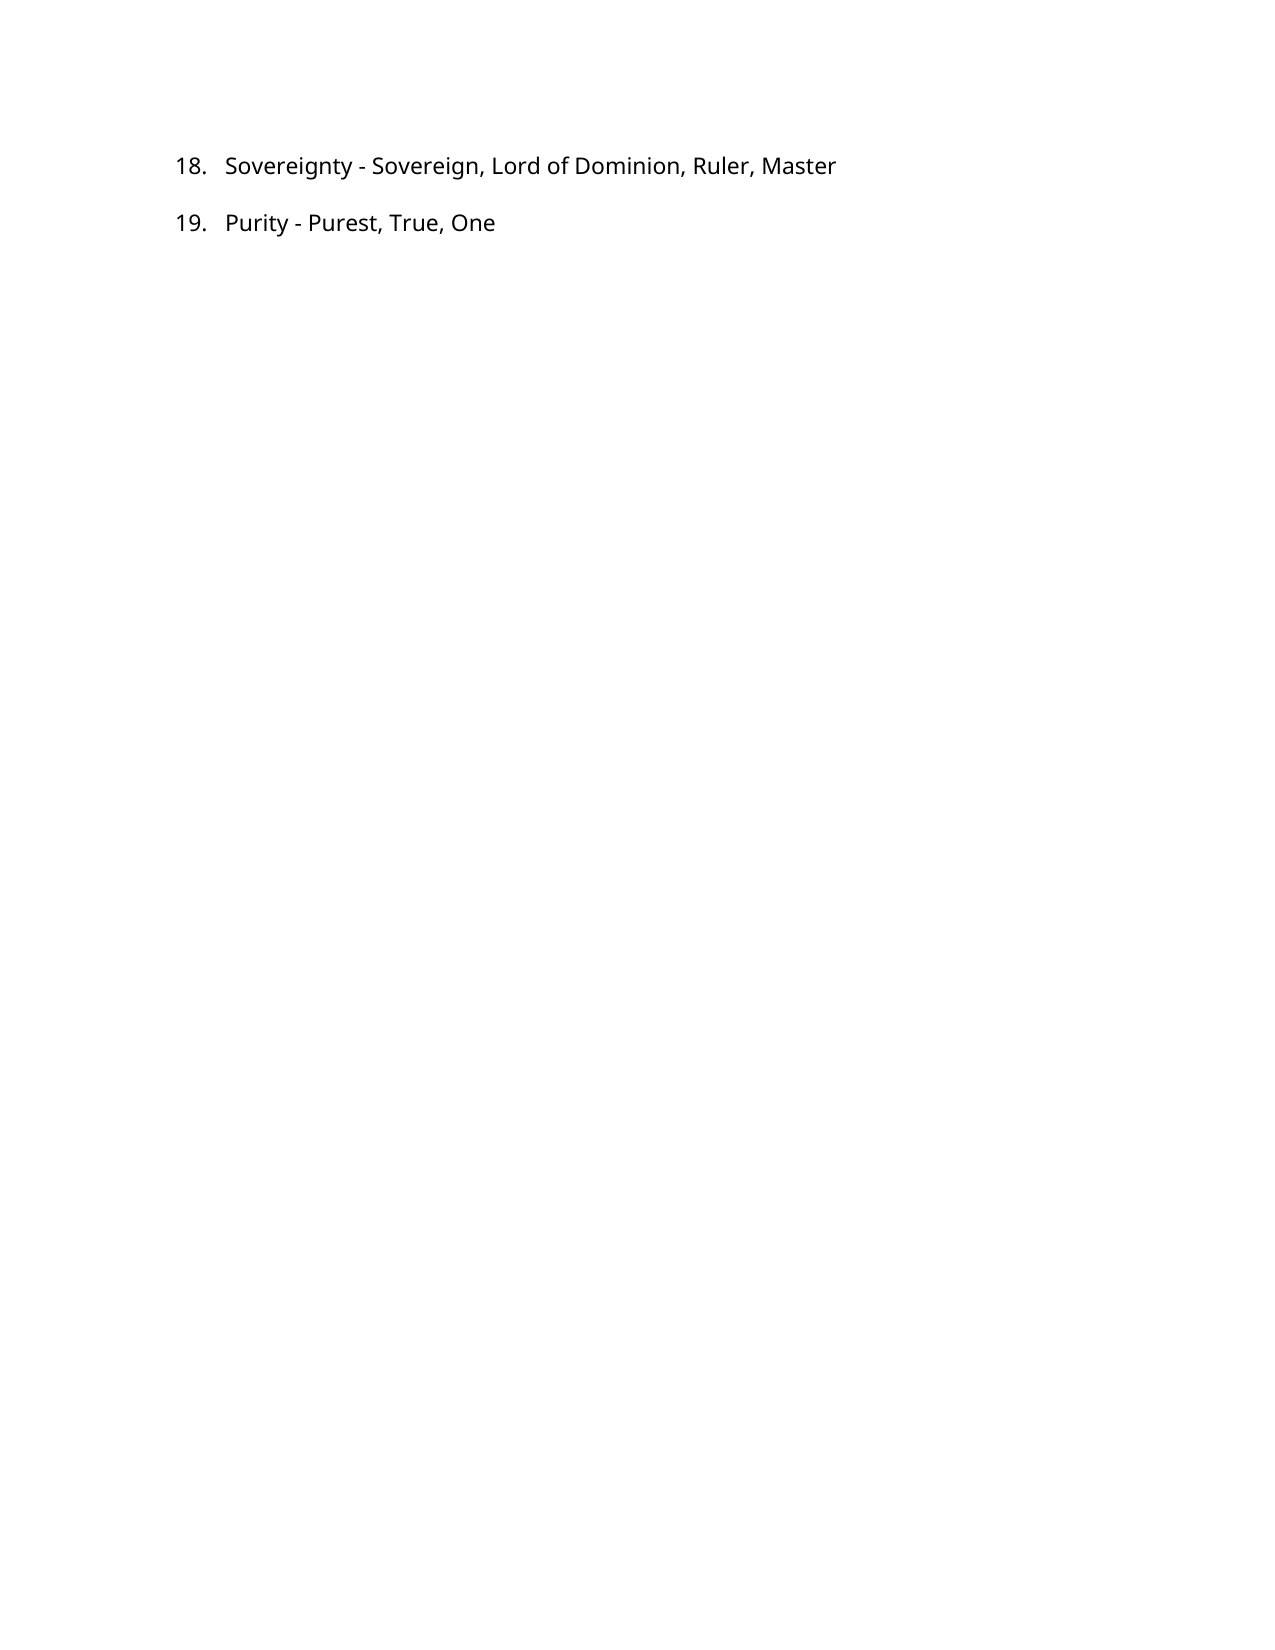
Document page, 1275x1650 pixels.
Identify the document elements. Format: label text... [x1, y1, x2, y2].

list Purity - Purest, True, One [175, 207, 1125, 238]
list Sovereignty - Sovereign, Lord of Dominion, Ruler, Master [175, 150, 1125, 181]
